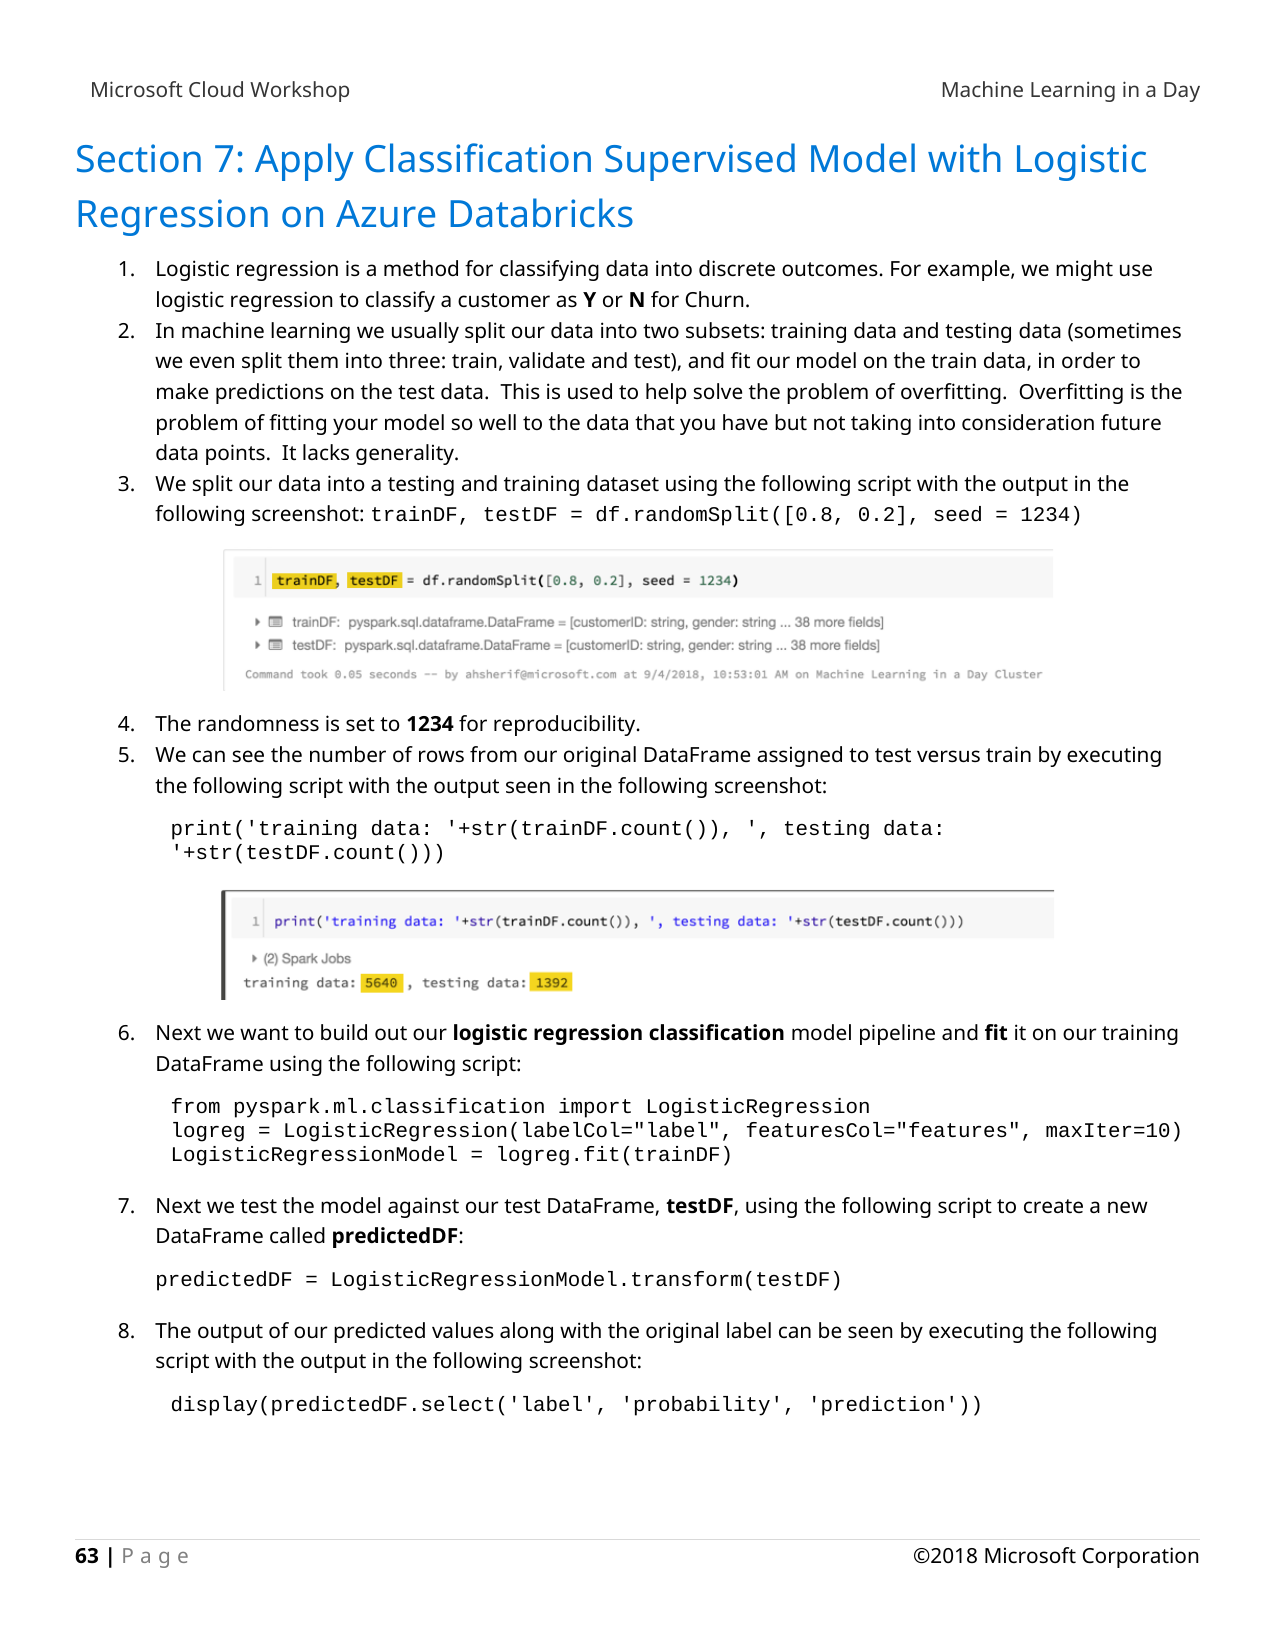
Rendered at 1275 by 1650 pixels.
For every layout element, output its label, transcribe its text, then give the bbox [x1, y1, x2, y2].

list We can see the number of rows from our original DataFrame assigned to test versus train by executing the following script with the output seen in the following screenshot: [118, 740, 1200, 799]
list The output of our predicted values along with the original label can be seen by executing the following script with the output in the following screenshot: [118, 1316, 1200, 1375]
picture [221, 547, 1054, 691]
picture [220, 889, 1055, 1000]
list In machine learning we usually split our data into two subsets: training data and testing data (sometimes we even split them into three: train, validate and test), and fit our model on the train data, in order to make predictions on the test data. This is used to help solve the problem of overfitting. Overfitting is the problem of fitting your model so well to the data that you have but not taking into consideration future data points. It lacks generality. [118, 316, 1200, 467]
list Next we test the model against our test DataFrame, testDF, using the following script to create a new DataFrame called predictedDF: [118, 1191, 1200, 1250]
list The randomness is set to 1234 for reproducibility. [118, 709, 1200, 738]
list Logistic regression is a method for classifying data into discrete outcomes. For example, we might use logistic regression to classify a customer as Y or N for Churn. [118, 254, 1200, 314]
text print('training data: '+str(trainDF.count()), ', testing data: '+str(testDF.count())) [170, 818, 1200, 865]
text LogisticRegressionModel = logreg.fit(trainDF) [75, 1143, 1200, 1167]
list We split our data into a testing and training dataset using the following script with the output in the following screenshot: trainDF, testDF = df.randomSplit([0.8, 0.2], seed = 1234) [118, 469, 1200, 528]
list Next we want to build out our logistic regression classification model pipeline and fit it on our training DataFrame using the following script: [118, 1018, 1200, 1077]
text display(predictedDF.select('label', 'probability', 'prediction')) [75, 1394, 1200, 1418]
text from pyspark.ml.classification import LogisticRegression [75, 1096, 1200, 1120]
text logreg = LogisticRegression(labelCol="label", featuresCol="features", maxIter=10) [75, 1120, 1200, 1143]
text predictedDF = LogisticRegressionModel.transform(testDF) [75, 1269, 1200, 1292]
subtitle Section 7: Apply Classification Supervised Model with Logistic Regression on Azure Databricks [75, 132, 1200, 238]
